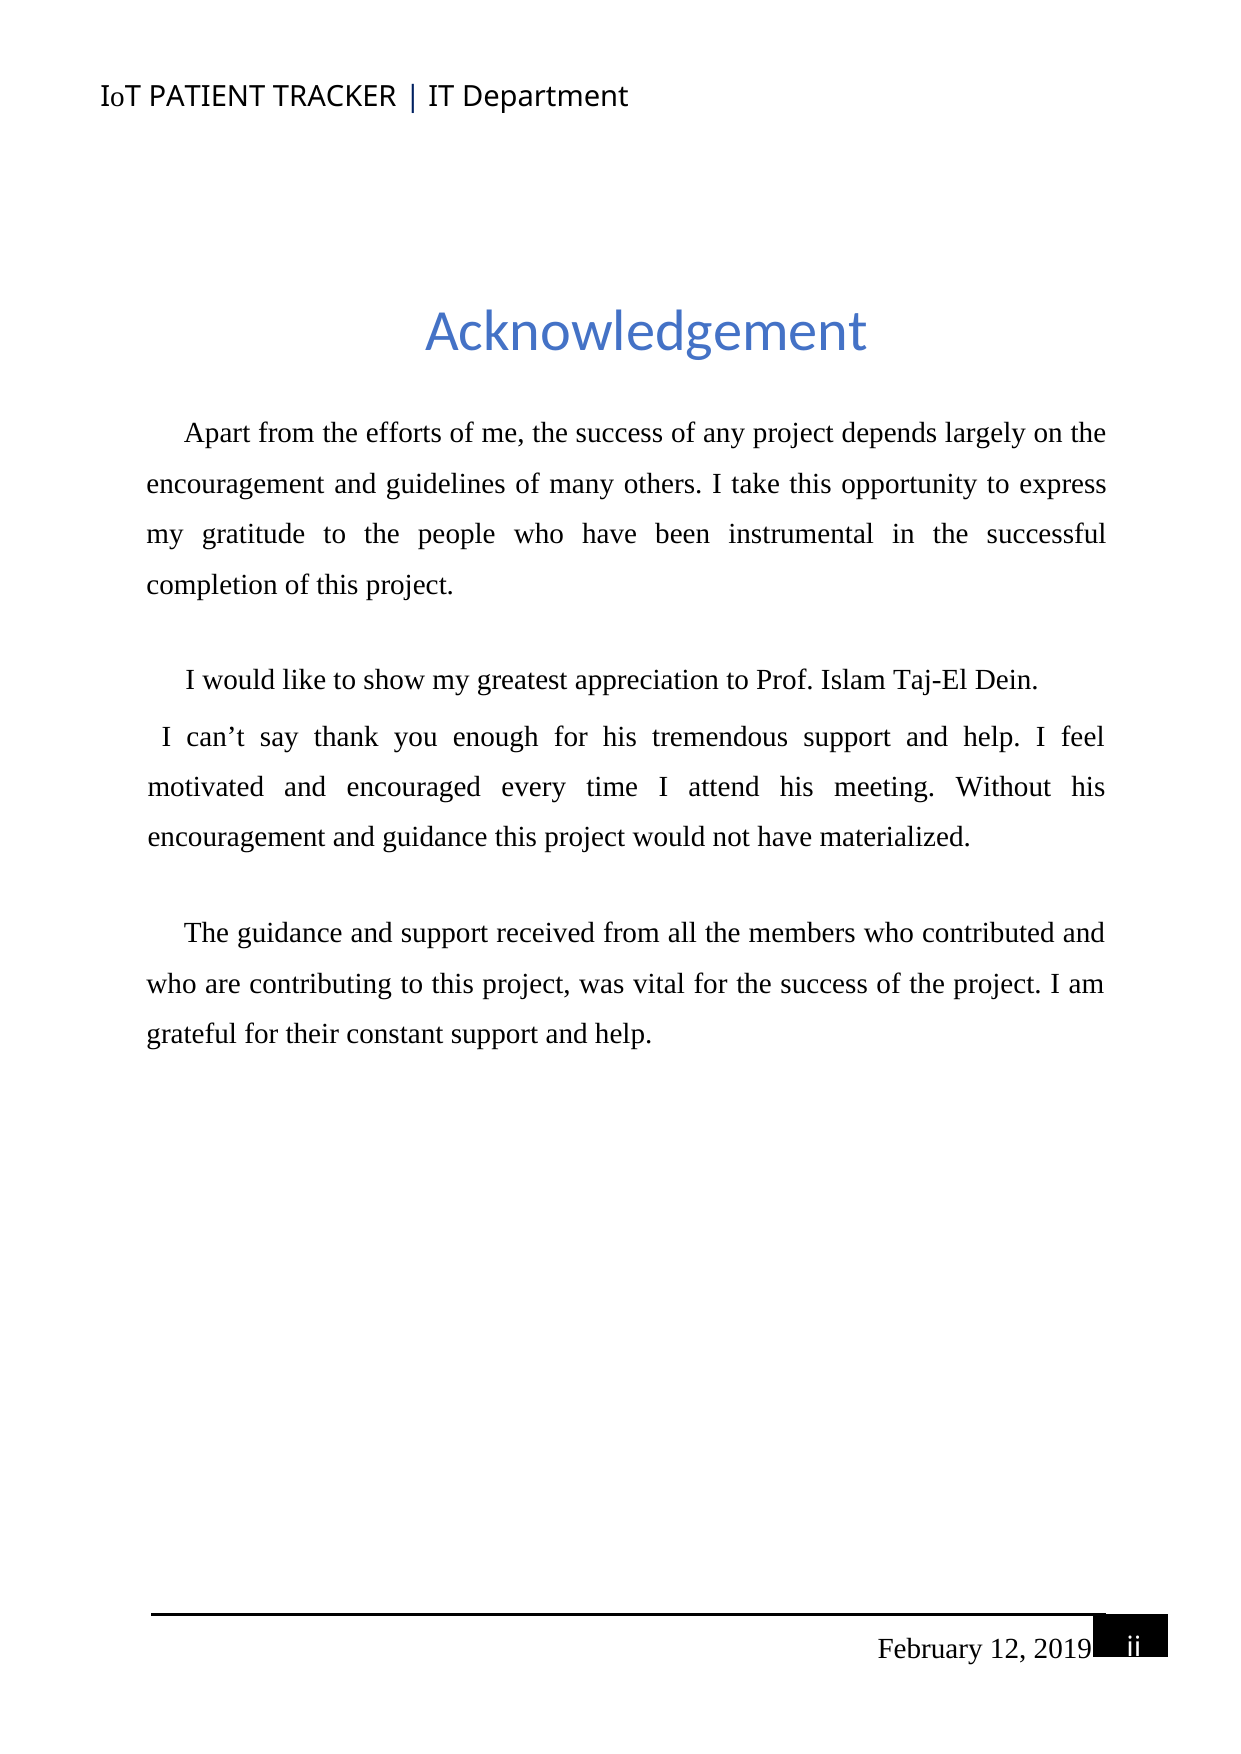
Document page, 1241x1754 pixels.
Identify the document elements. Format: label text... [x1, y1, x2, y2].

text Acknowledgement [100, 294, 1193, 365]
text Apart from the efforts of me, the success of any project depends largely on the encouragement and guidelines of many others. I take this opportunity to express my gratitude to the people who have been instrumental in the successful completion of this project. [146, 415, 1107, 601]
text The guidance and support received from all the members who contributed and who are contributing to this project, was vital for the success of the project. I am grateful for their constant support and help. [146, 915, 1106, 1049]
text I can’t say thank you enough for his tremendous support and help. I feel motivated and encouraged every time I attend his meeting. Without his encouragement and guidance this project would not have materialized. [146, 719, 1106, 853]
text I would like to show my greatest appreciation to Prof. Islam Taj-El Dein. [185, 662, 1158, 696]
